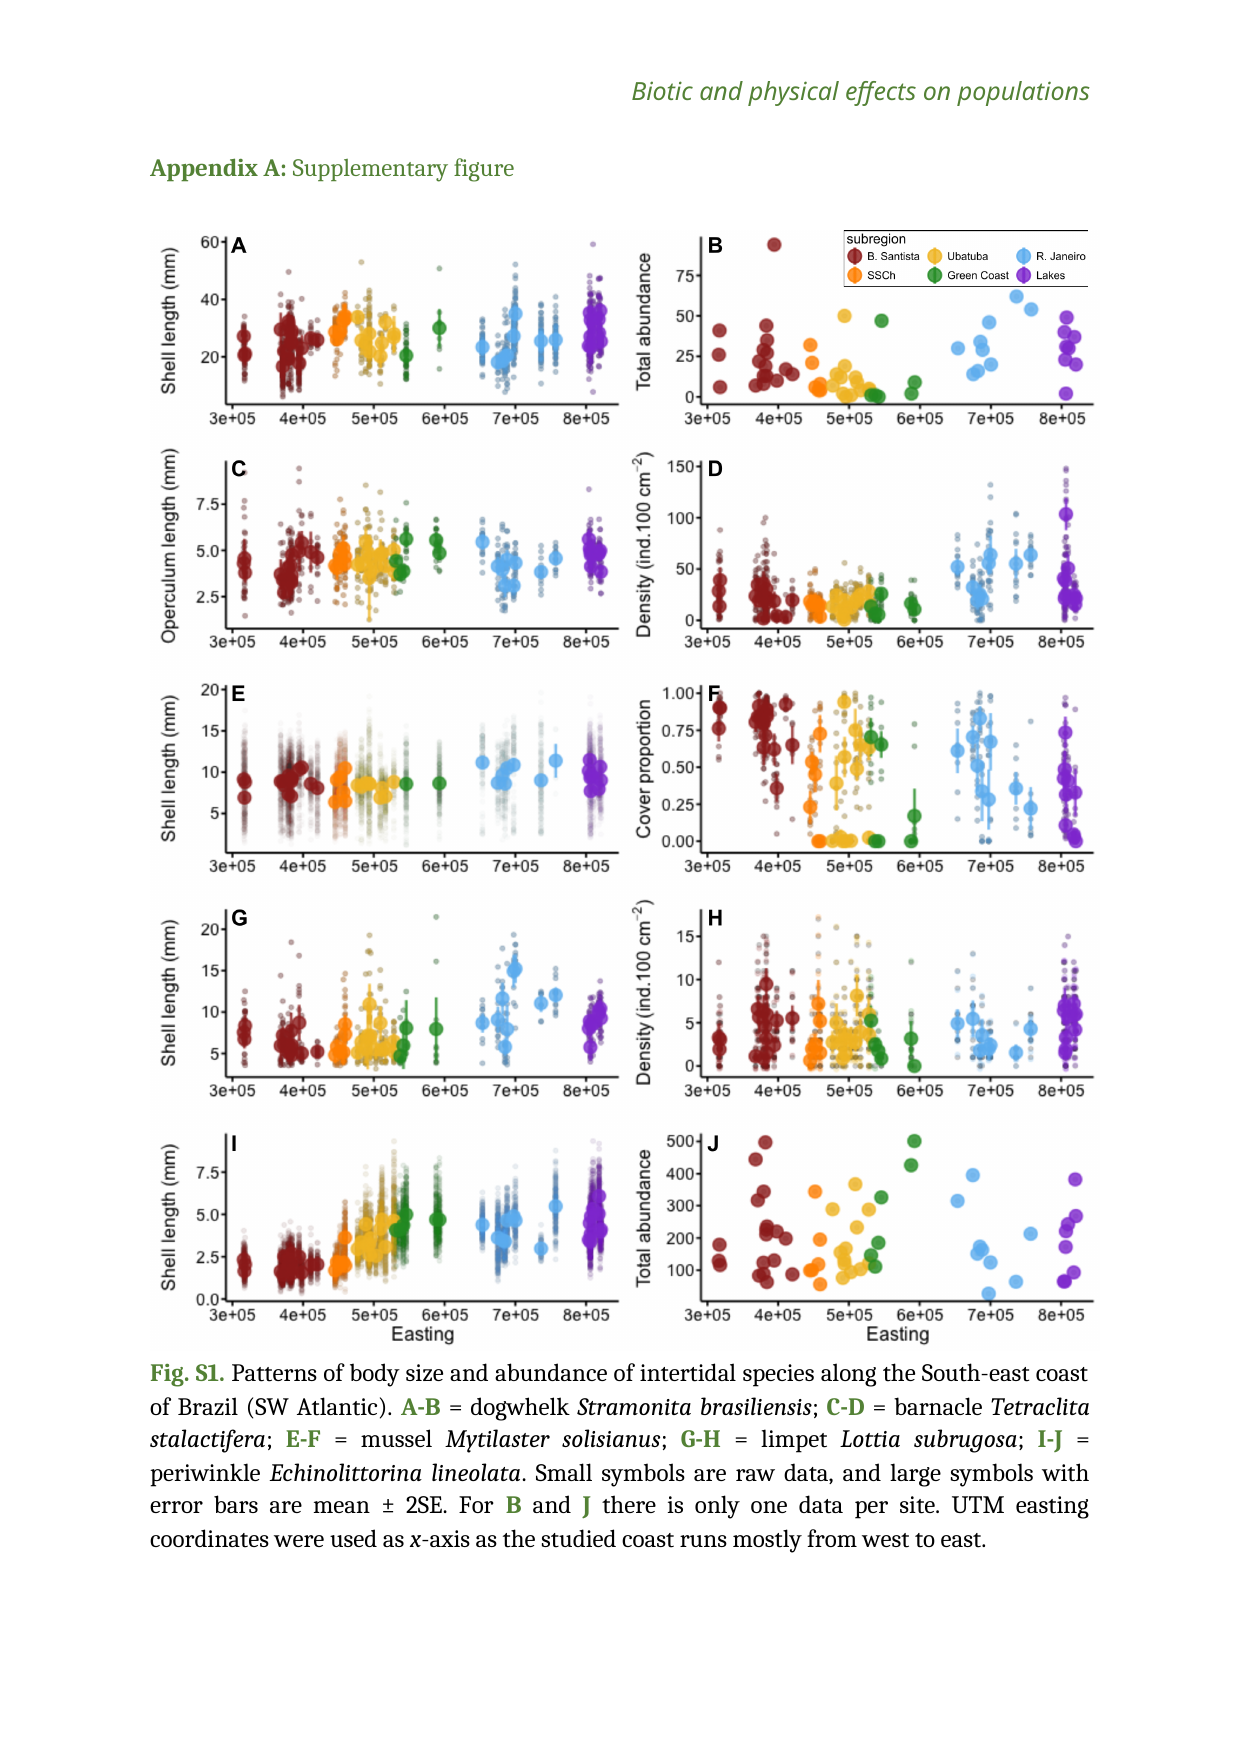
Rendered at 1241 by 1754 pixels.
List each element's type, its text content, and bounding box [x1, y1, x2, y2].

picture [150, 230, 1100, 1351]
subtitle Appendix A: Supplementary figure [150, 154, 1090, 183]
text Fig. S1. Patterns of body size and abundance of intertidal species along the South-east coast of Brazil (SW Atlantic). A-B = dogwhelk Stramonita brasiliensis; C-D = barnacle Tetraclita stalactifera; E-F = mussel Mytilaster solisianus; G-H = limpet Lottia subrugosa; I-J = periwinkle Echinolittorina lineolata. Small symbols are raw data, and large symbols with error bars are mean ± 2SE. For B and J there is only one data per site. UTM easting coordinates were used as x-axis as the studied coast runs mostly from west to east. [150, 1359, 1090, 1553]
